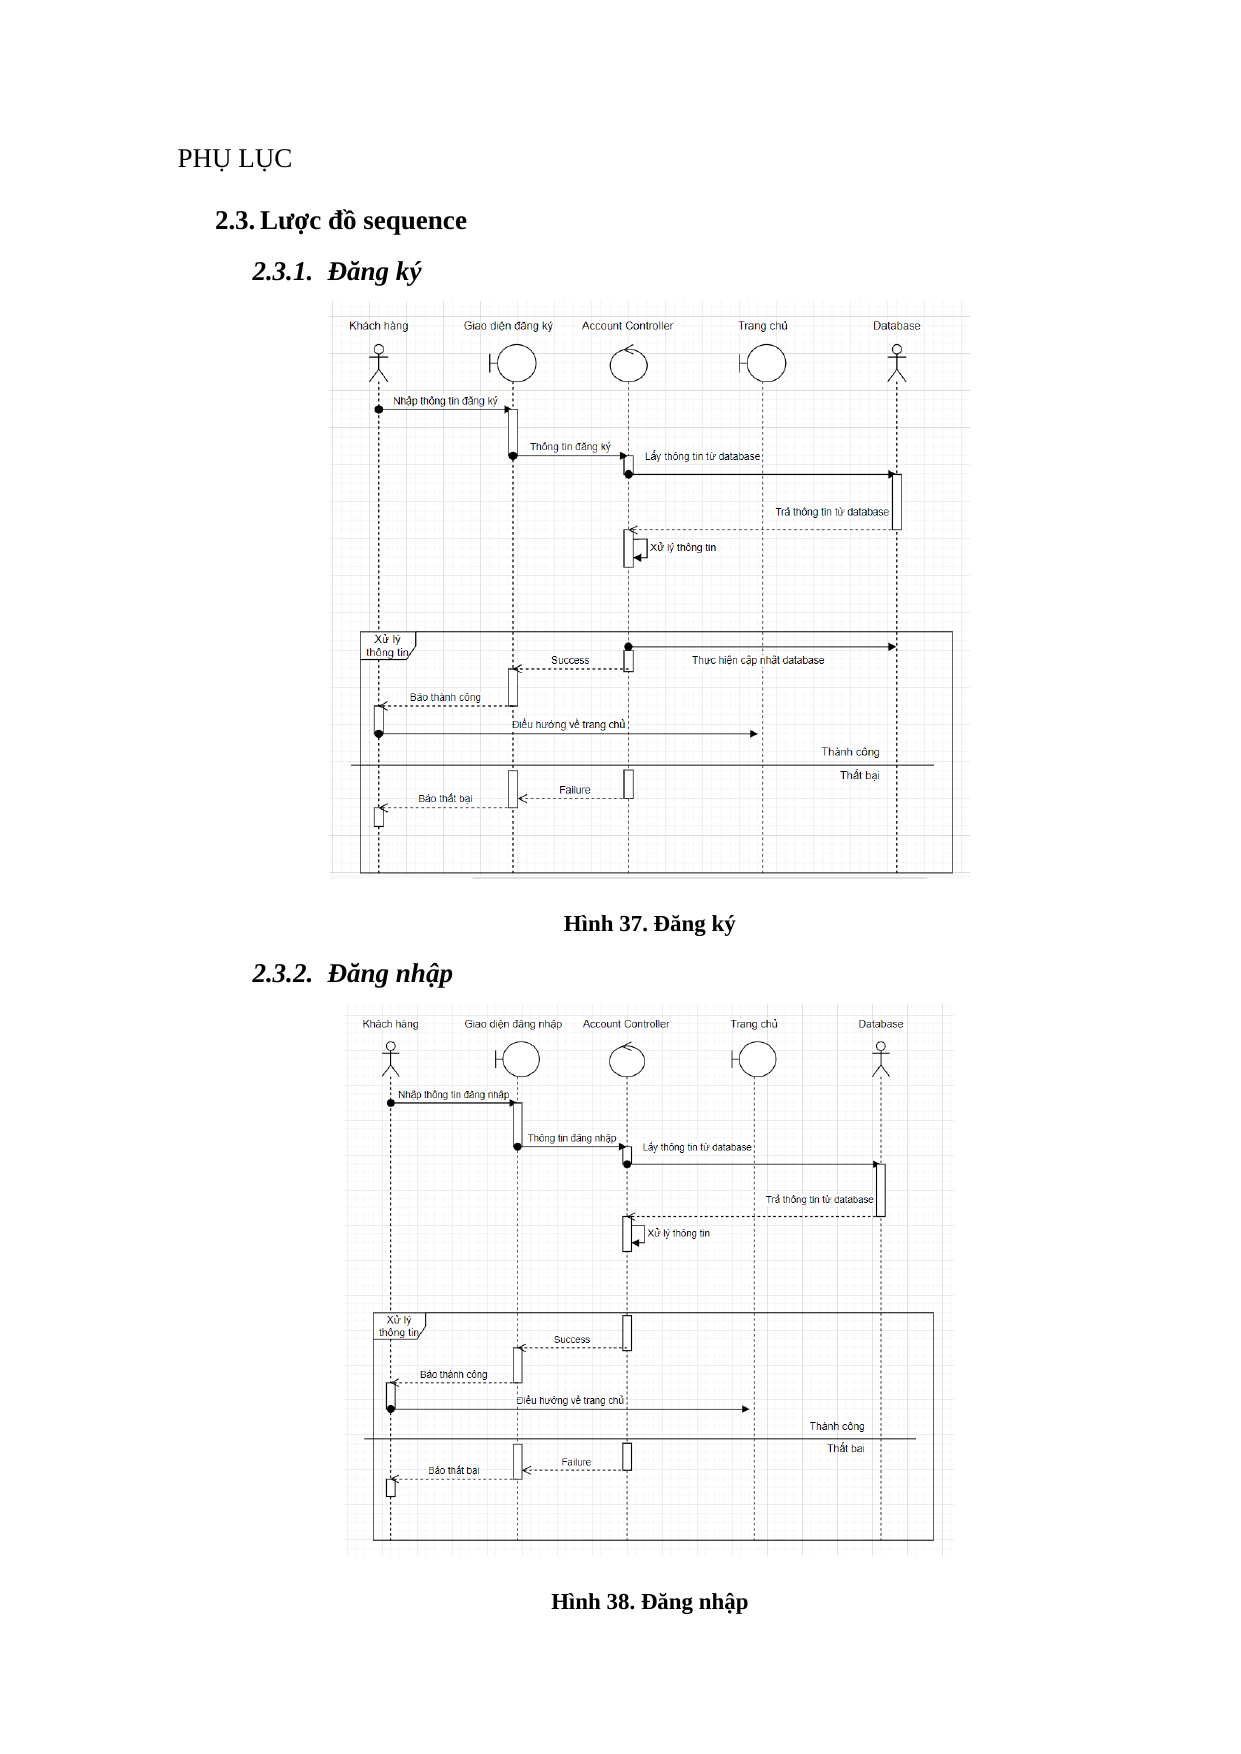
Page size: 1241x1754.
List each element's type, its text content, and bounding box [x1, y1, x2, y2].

subtitle Đăng ký [252, 255, 1122, 286]
text Hình . Đăng nhập [177, 1588, 1122, 1614]
picture [345, 1004, 955, 1556]
text Hình . Đăng ký [177, 910, 1122, 937]
picture [329, 301, 970, 879]
subtitle Lược đồ sequence [215, 204, 1122, 235]
subtitle Đăng nhập [252, 957, 1122, 989]
